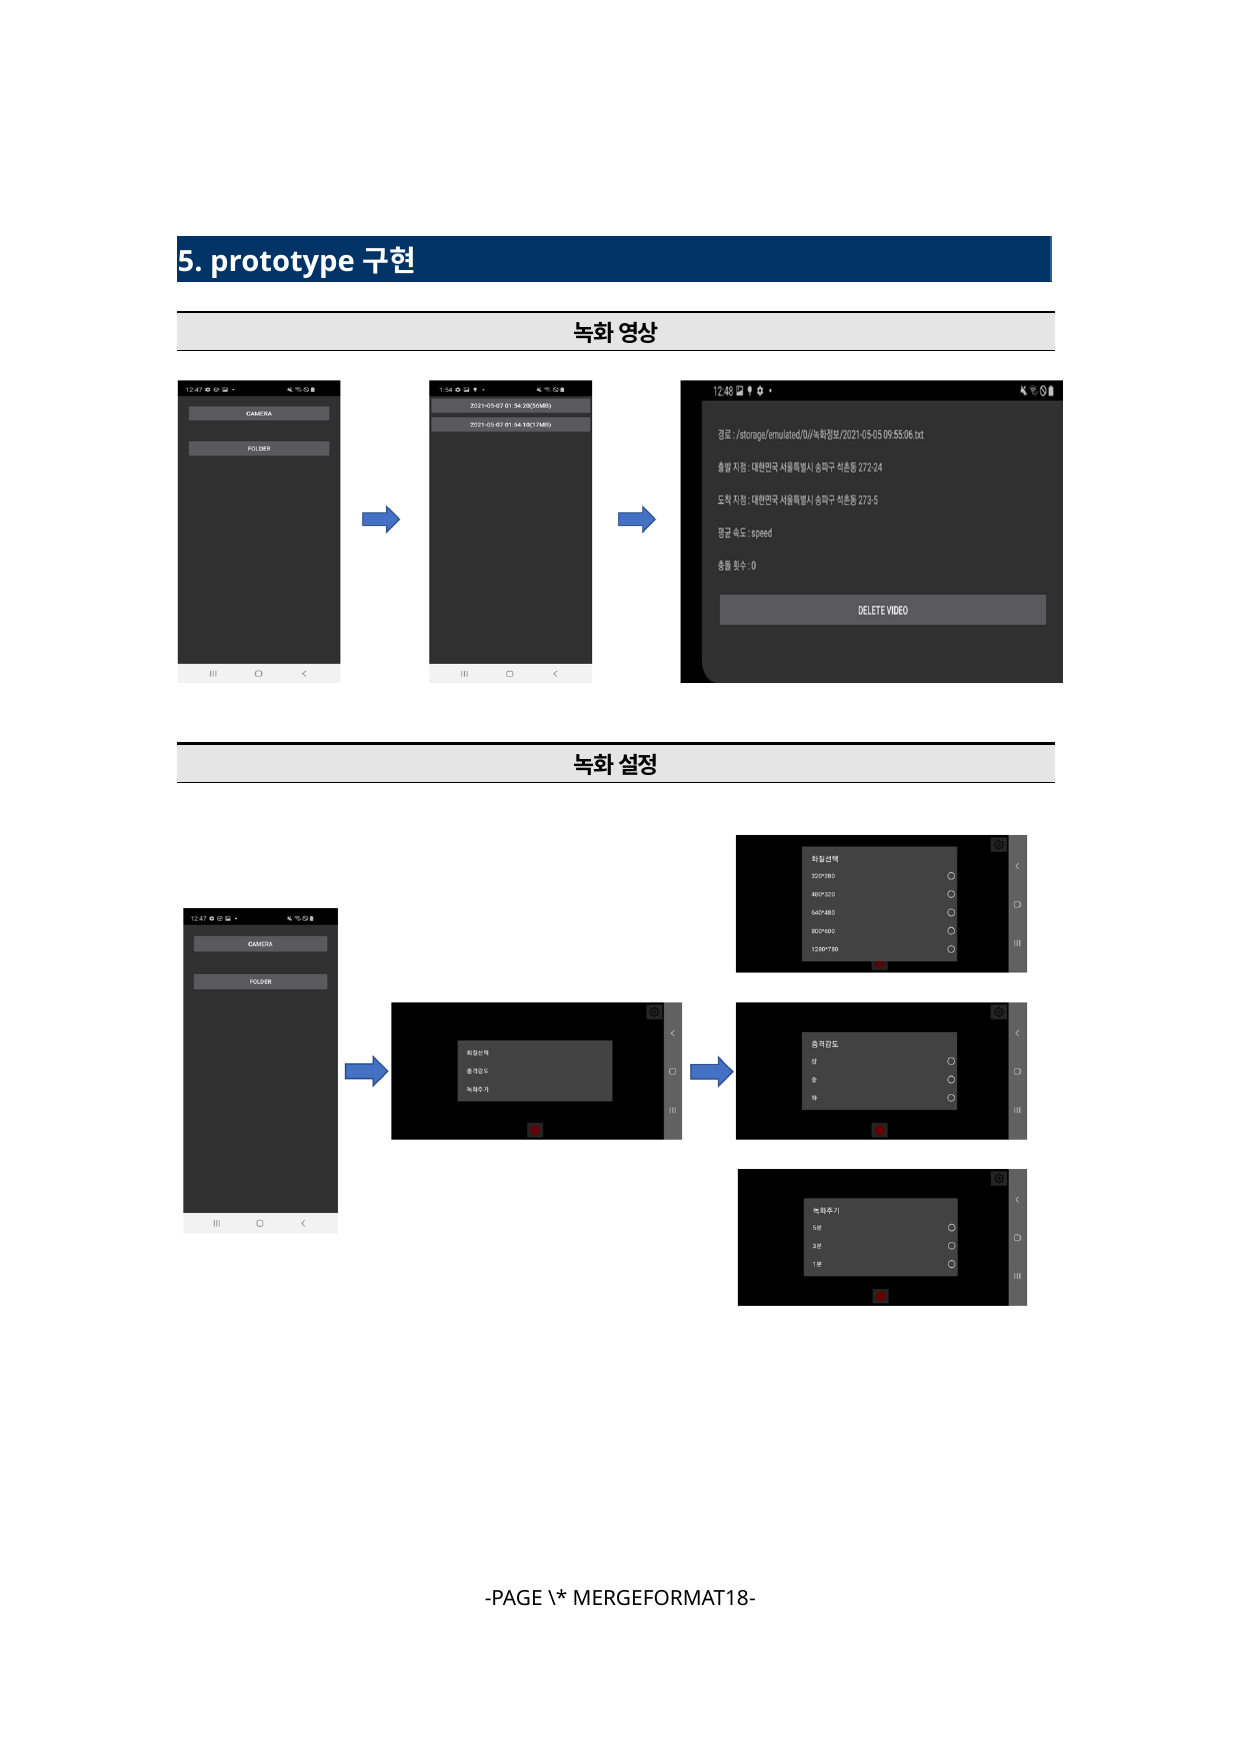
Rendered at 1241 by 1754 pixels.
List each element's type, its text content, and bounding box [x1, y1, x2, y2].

picture [177, 812, 1063, 1339]
table_header 녹화 영상 [177, 313, 1055, 350]
table_header 녹화 설정 [177, 745, 1055, 782]
picture [177, 379, 1063, 683]
table_header 5. prototype 구현 [178, 237, 1050, 281]
